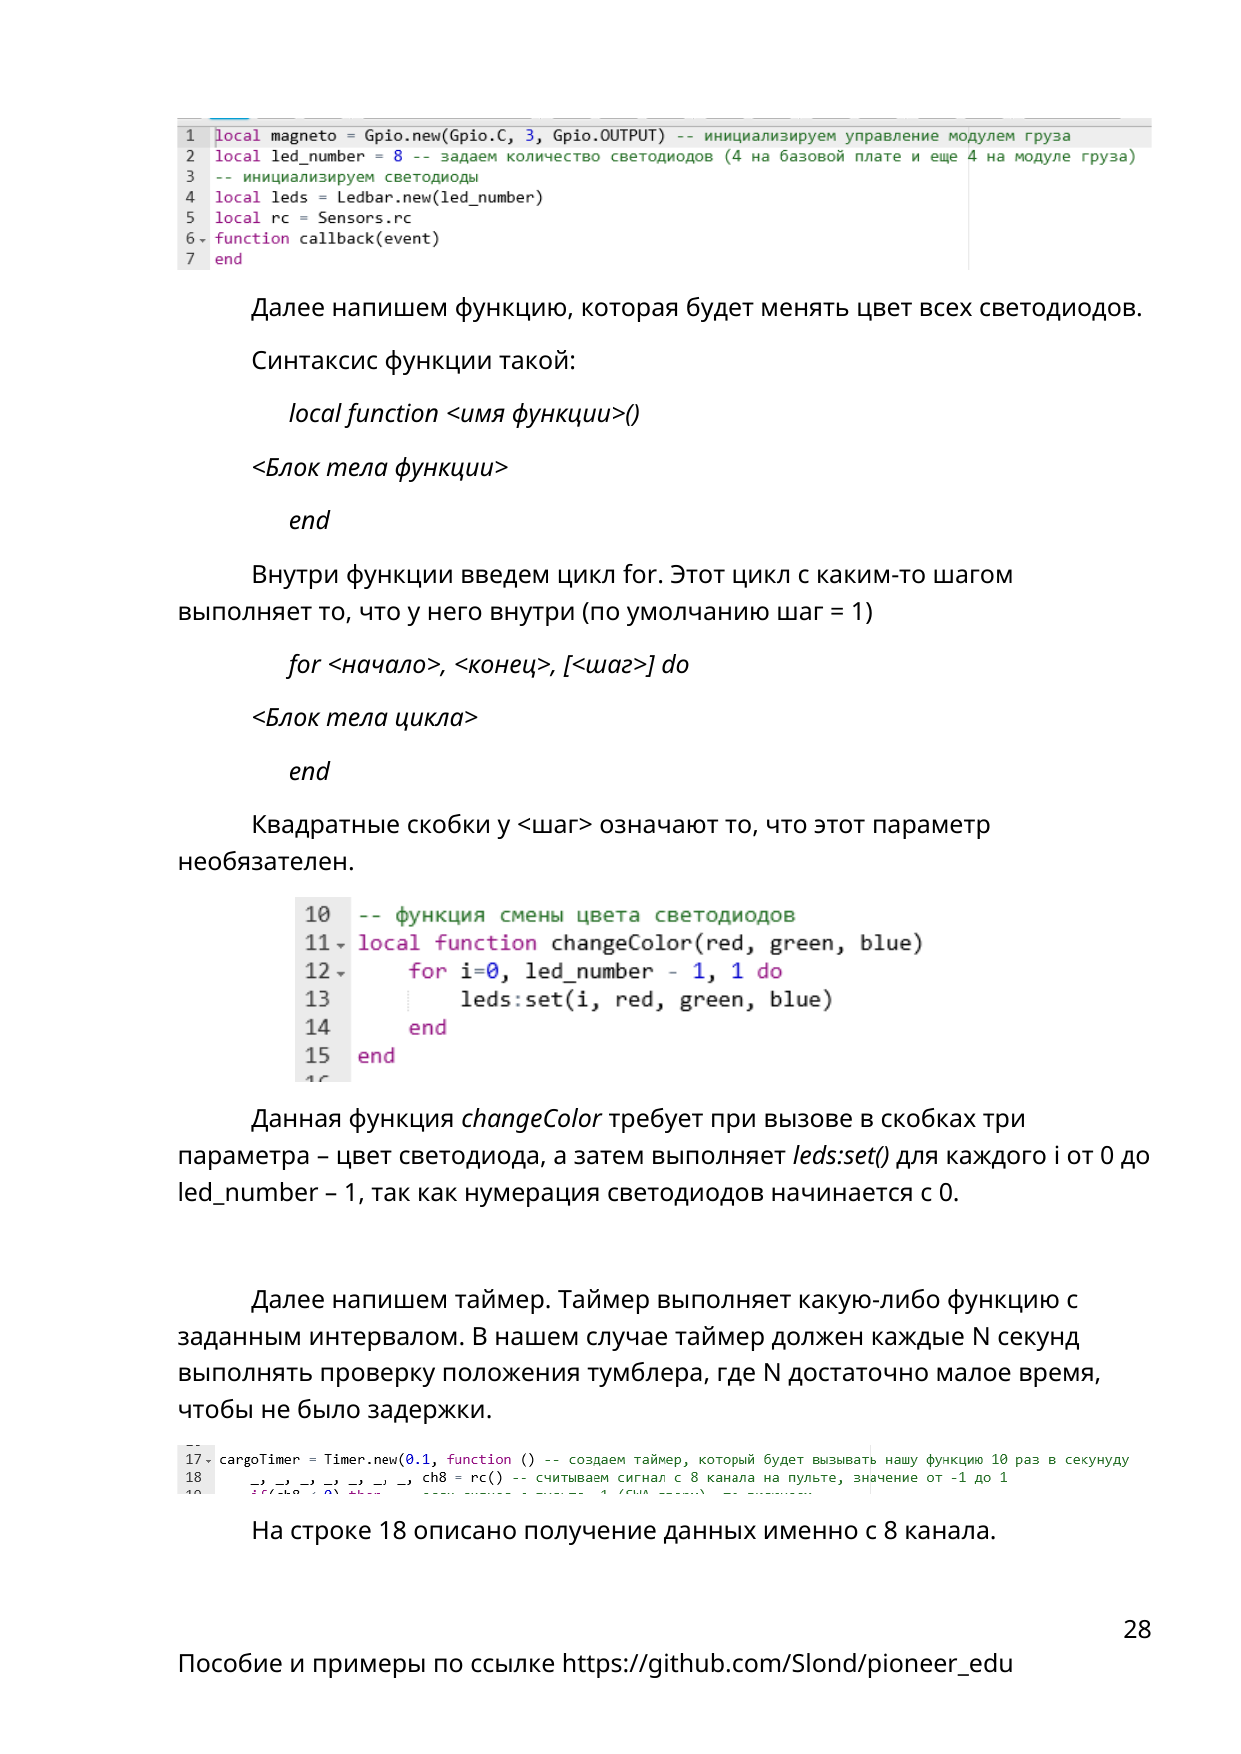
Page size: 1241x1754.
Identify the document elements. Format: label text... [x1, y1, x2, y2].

text Синтаксис функции такой: [177, 343, 1152, 377]
text end [215, 503, 1152, 537]
text Квадратные скобки у <шаг> означают то, что этот параметр необязателен. [177, 807, 1152, 878]
text Далее напишем функцию, которая будет менять цвет всех светодиодов. [177, 289, 1152, 323]
text Данная функция changeColor требует при вызове в скобках три параметра – цвет светодиода, а затем выполняет leds:set() для каждого i от 0 до led_number – 1, так как нумерация светодиодов начинается с 0. [177, 1101, 1152, 1208]
text Далее напишем таймер. Таймер выполняет какую-либо функцию с заданным интервалом. В нашем случае таймер должен каждые N секунд выполнять проверку положения тумблера, где N достаточно малое время, чтобы не было задержки. [177, 1281, 1152, 1426]
text end [215, 753, 1152, 788]
picture [295, 897, 952, 1082]
text for <начало>, <конец>, [<шаг>] do [215, 647, 1152, 681]
picture [177, 1445, 1152, 1494]
text <Блок тела цикла> [215, 700, 1152, 734]
text На строке 18 описано получение данных именно с 8 канала. [177, 1513, 1152, 1547]
picture [177, 118, 1152, 270]
text <Блок тела функции> [215, 449, 1152, 484]
text Внутри функции введем цикл for. Этот цикл с каким-то шагом выполняет то, что у него внутри (по умолчанию шаг = 1) [177, 556, 1152, 627]
text local function <имя функции>() [215, 396, 1152, 430]
